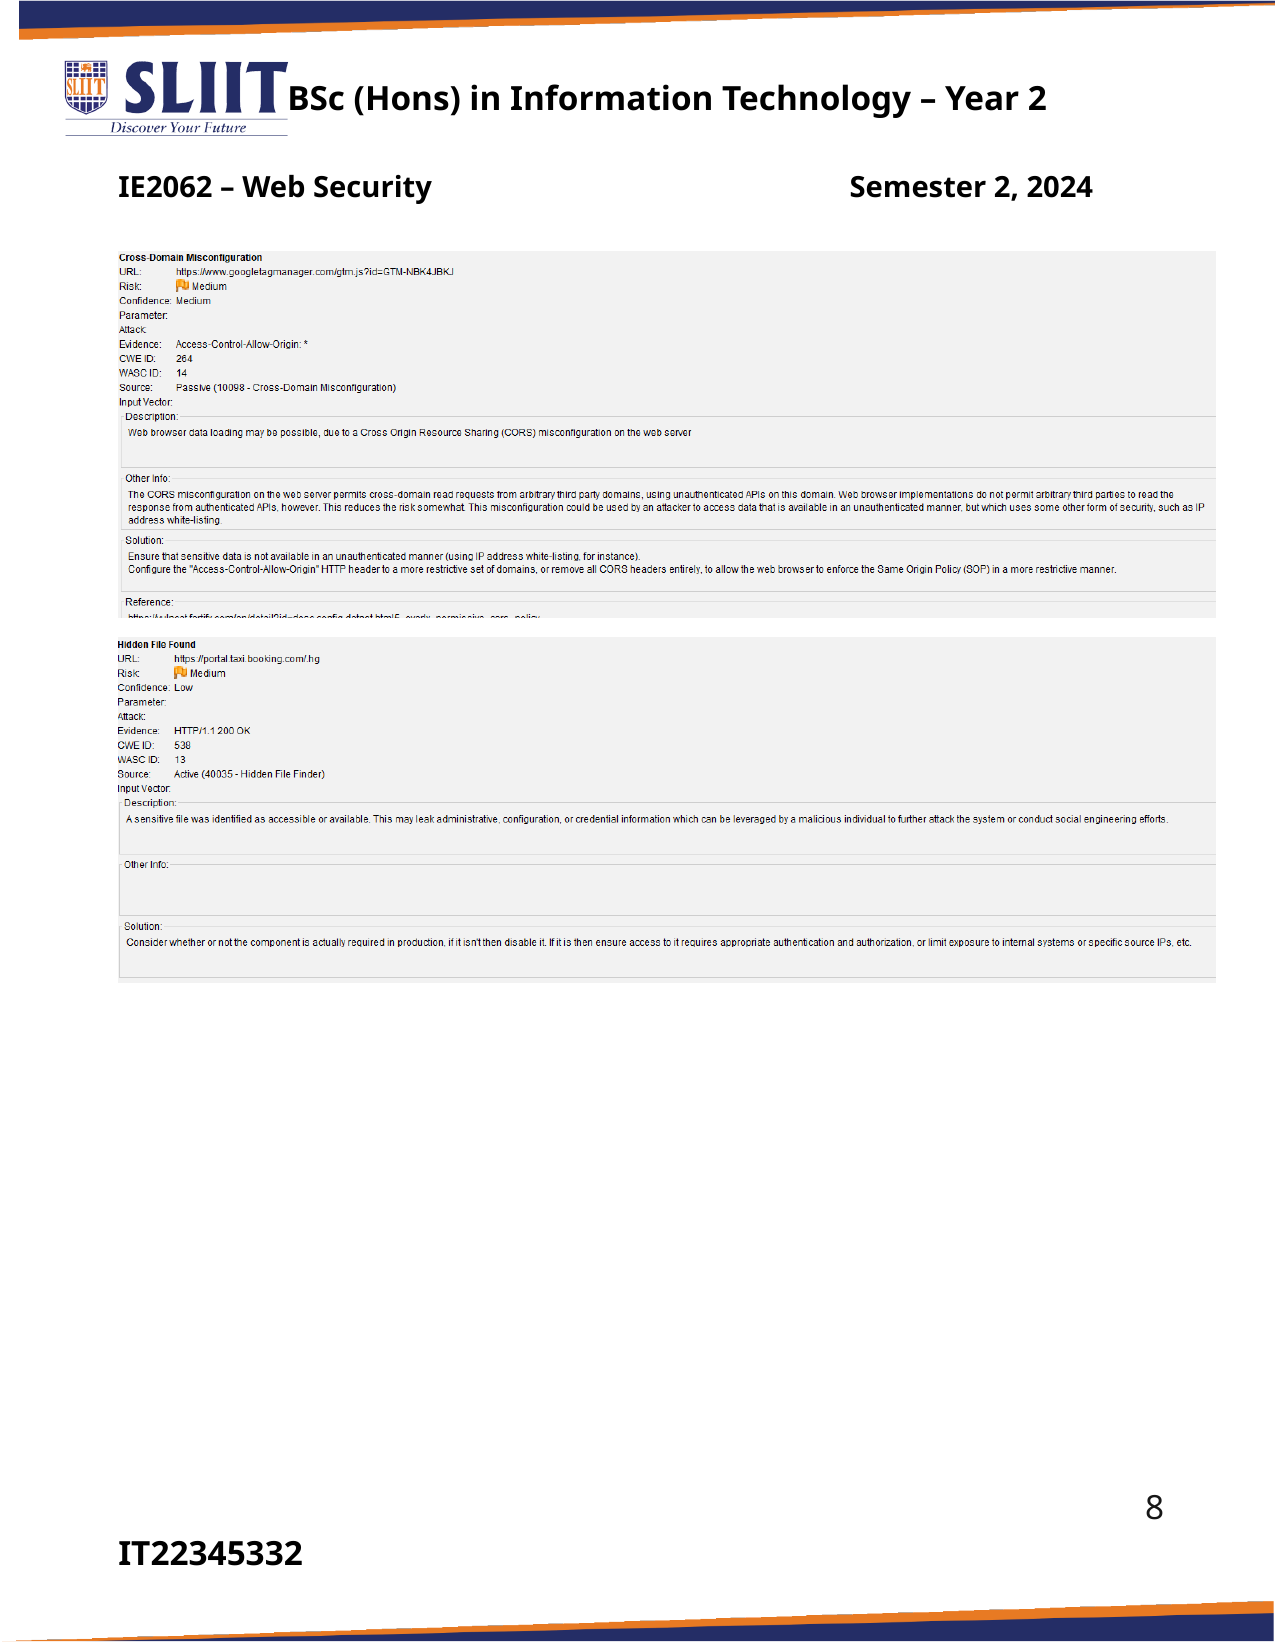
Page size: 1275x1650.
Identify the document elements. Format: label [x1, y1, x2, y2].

picture [62, 57, 291, 137]
picture [118, 251, 1216, 618]
picture [118, 637, 1216, 983]
picture [20, 1, 1275, 44]
